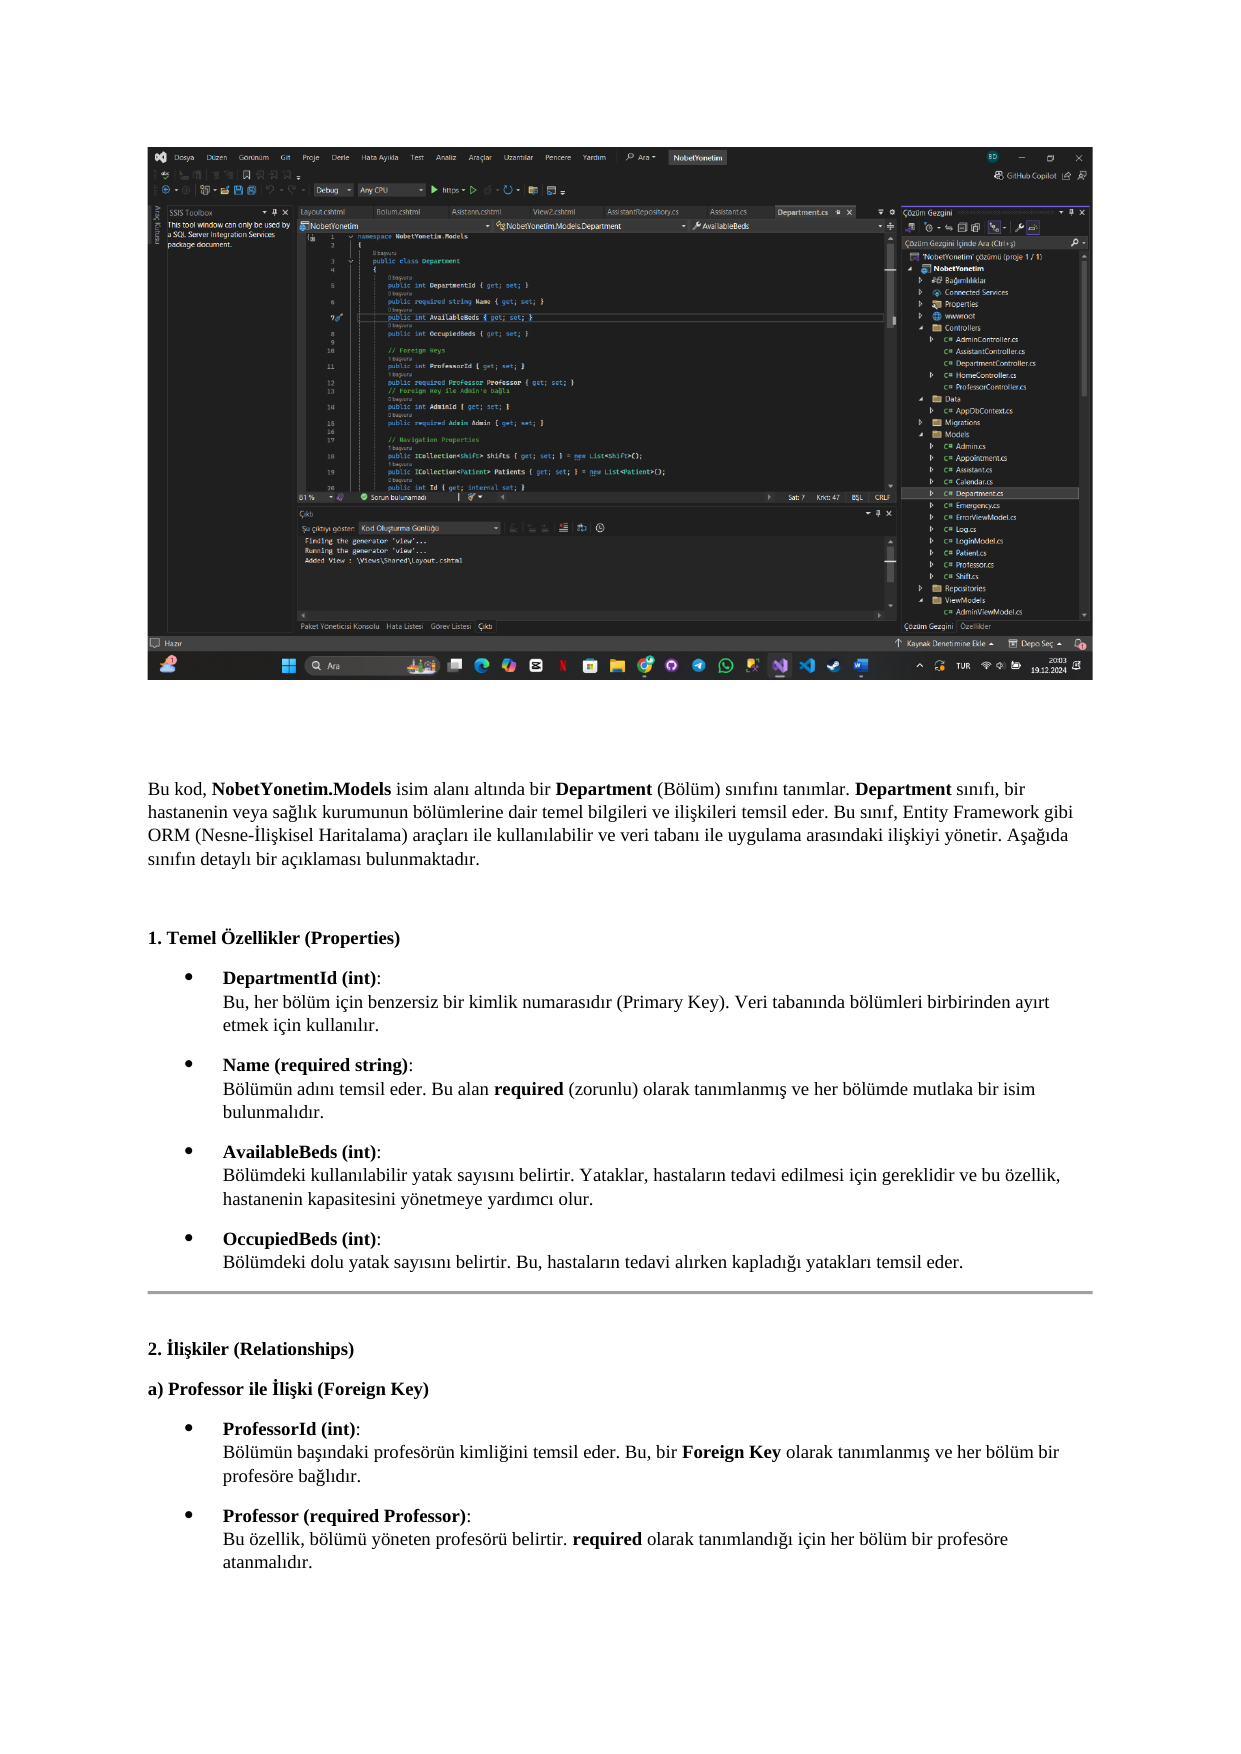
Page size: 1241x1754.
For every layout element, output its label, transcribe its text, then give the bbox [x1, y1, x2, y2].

list Name (required string): Bölümün adını temsil eder. Bu alan required (zorunlu) olarak tanımlanmış ve her bölümde mutlaka bir isim bulunmalıdır. [185, 1054, 1093, 1122]
list OccupiedBeds (int): Bölümdeki dolu yatak sayısını belirtir. Bu, hastaların tedavi alırken kapladığı yatakları temsil eder. [185, 1227, 1093, 1273]
text 1. Temel Özellikler (Properties) [148, 927, 1093, 949]
text 2. İlişkiler (Relationships) [148, 1338, 1093, 1359]
list ProfessorId (int): Bölümün başındaki profesörün kimliğini temsil eder. Bu, bir Foreign Key olarak tanımlanmış ve her bölüm bir profesöre bağlıdır. [185, 1418, 1093, 1486]
list AvailableBeds (int): Bölümdeki kullanılabilir yatak sayısını belirtir. Yataklar, hastaların tedavi edilmesi için gereklidir ve bu özellik, hastanenin kapasitesini yönetmeye yardımcı olur. [185, 1141, 1093, 1209]
list DepartmentId (int): Bu, her bölüm için benzersiz bir kimlik numarasıdır (Primary Key). Veri tabanında bölümleri birbirinden ayırt etmek için kullanılır. [185, 967, 1093, 1036]
list Professor (required Professor): Bu özellik, bölümü yöneten profesörü belirtir. required olarak tanımlandığı için her bölüm bir profesöre atanmalıdır. [185, 1504, 1093, 1573]
text Bu kod, NobetYonetim.Models isim alanı altında bir Department (Bölüm) sınıfını tanımlar. Department sınıfı, bir hastanenin veya sağlık kurumunun bölümlerine dair temel bilgileri ve ilişkileri temsil eder. Bu sınıf, Entity Framework gibi ORM (Nesne-İlişkisel Haritalama) araçları ile kullanılabilir ve veri tabanı ile uygulama arasındaki ilişkiyi yönetir. Aşağıda sınıfın detaylı bir açıklaması bulunmaktadır. [148, 778, 1093, 869]
text a) Professor ile İlişki (Foreign Key) [148, 1378, 1093, 1399]
picture [147, 147, 1093, 680]
